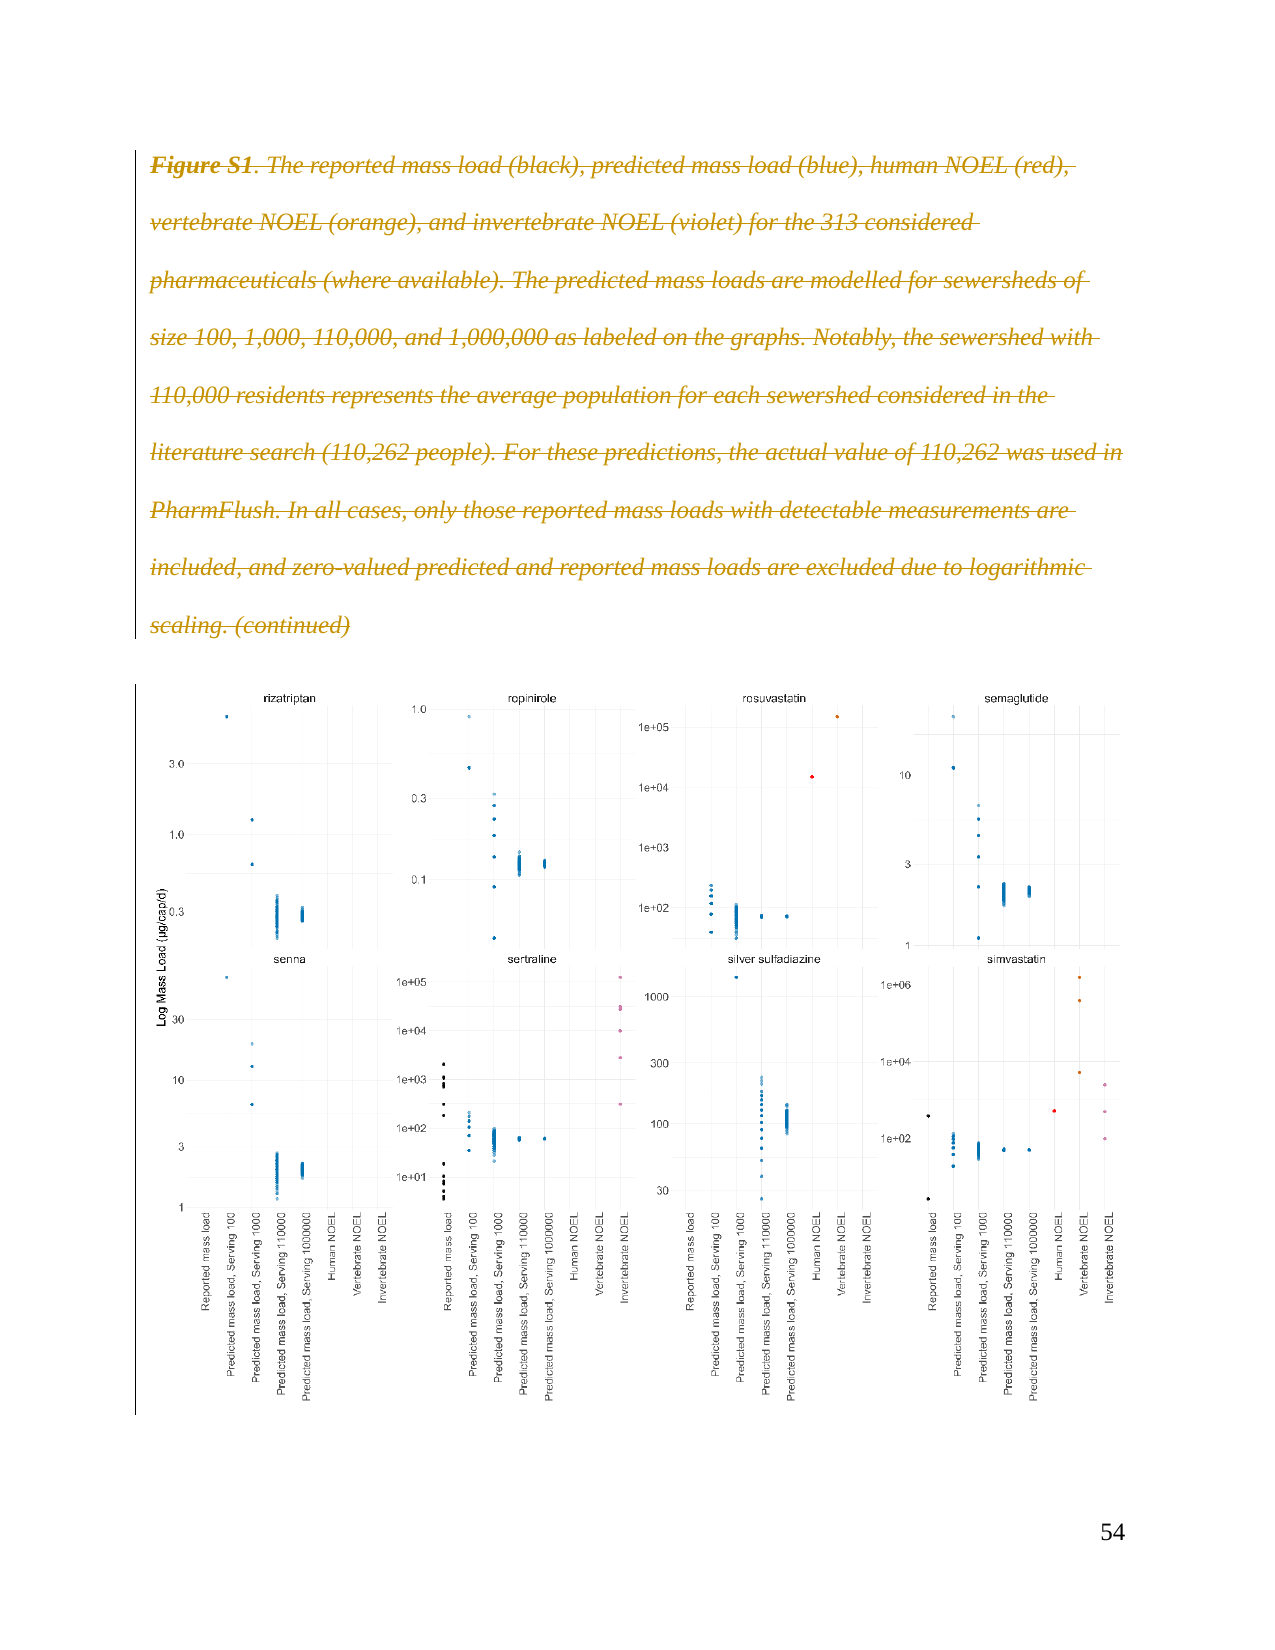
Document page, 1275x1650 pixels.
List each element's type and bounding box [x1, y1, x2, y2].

picture [150, 684, 1125, 1416]
